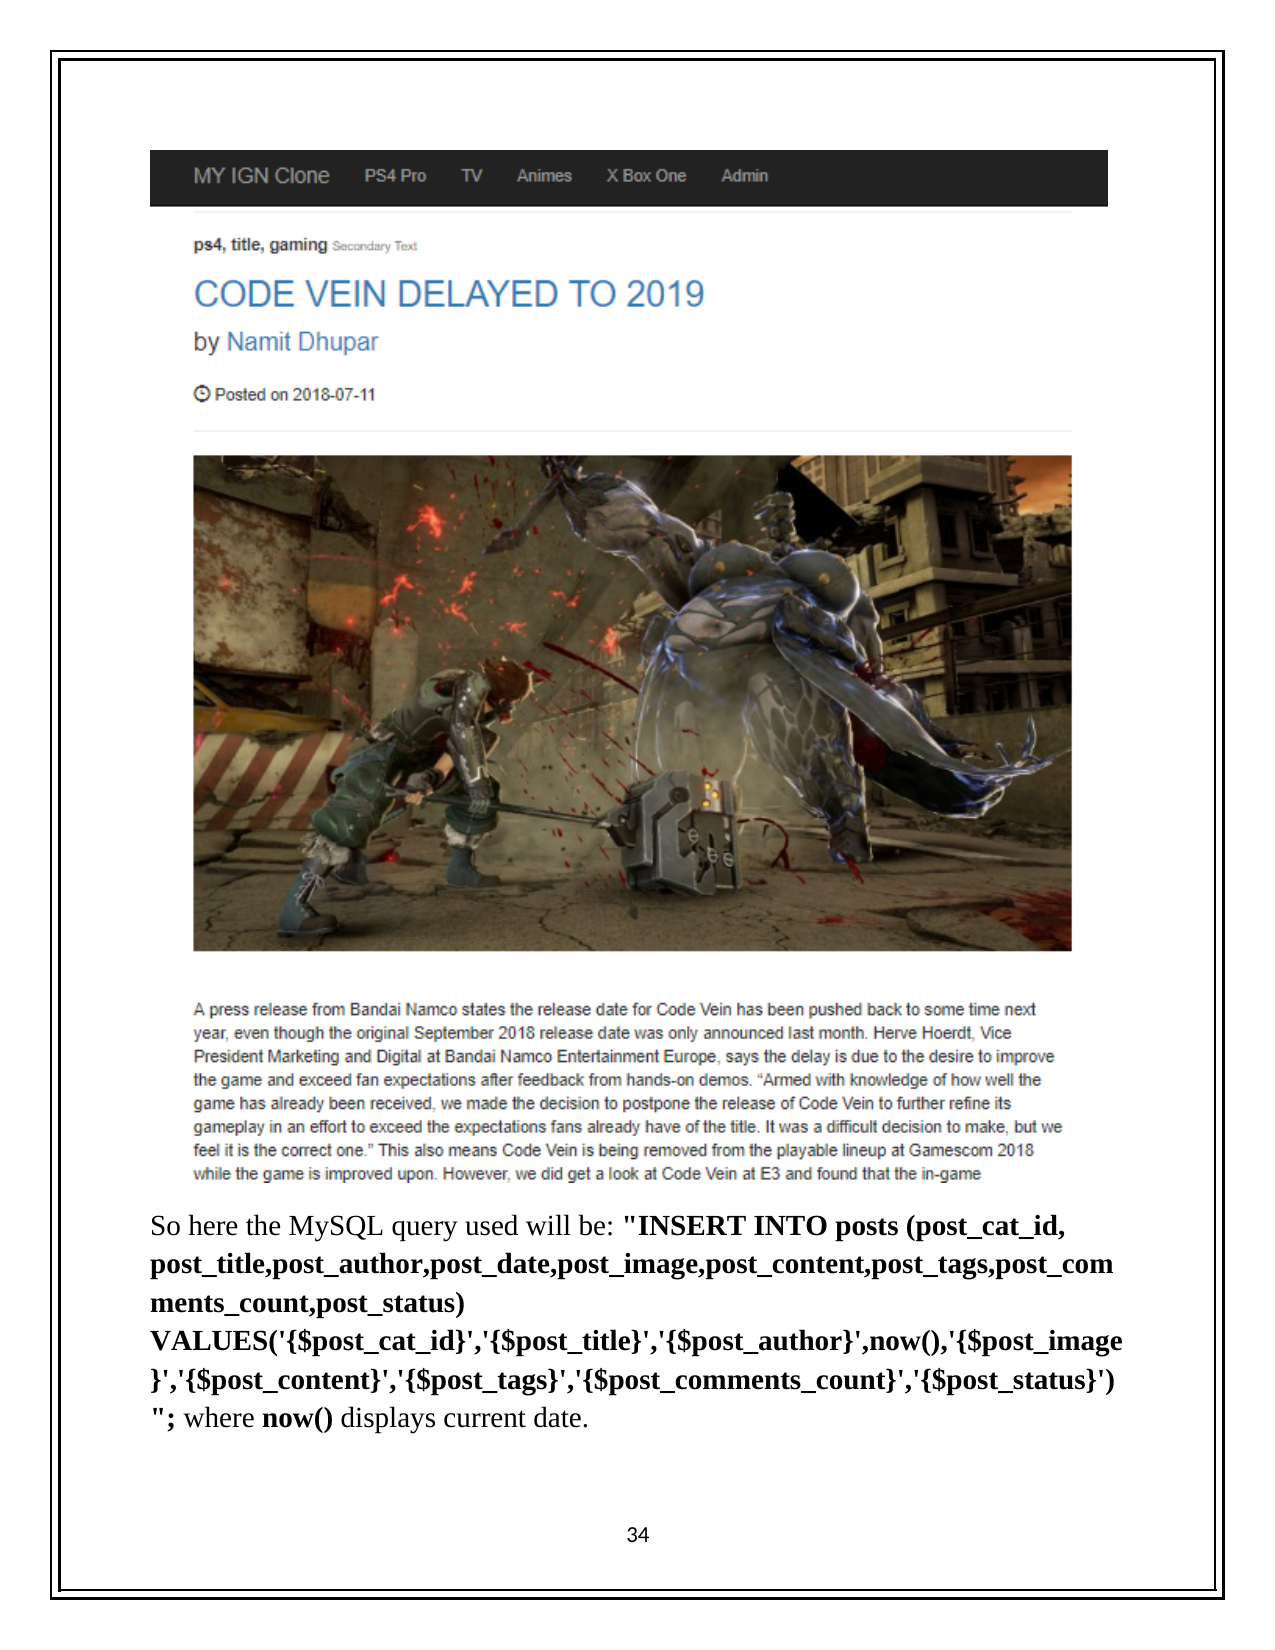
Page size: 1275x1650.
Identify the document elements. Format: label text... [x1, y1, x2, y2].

picture [150, 150, 1108, 1183]
text So here the MySQL query used will be: "INSERT INTO posts (post_cat_id, post_title,post_author,post_date,post_image,post_content,post_tags,post_comments_count,post_status) VALUES('{$post_cat_id}','{$post_title}','{$post_author}',now(),'{$post_image}','{$post_content}','{$post_tags}','{$post_comments_count}','{$post_status}')"; where now() displays current date. [150, 1208, 1125, 1434]
